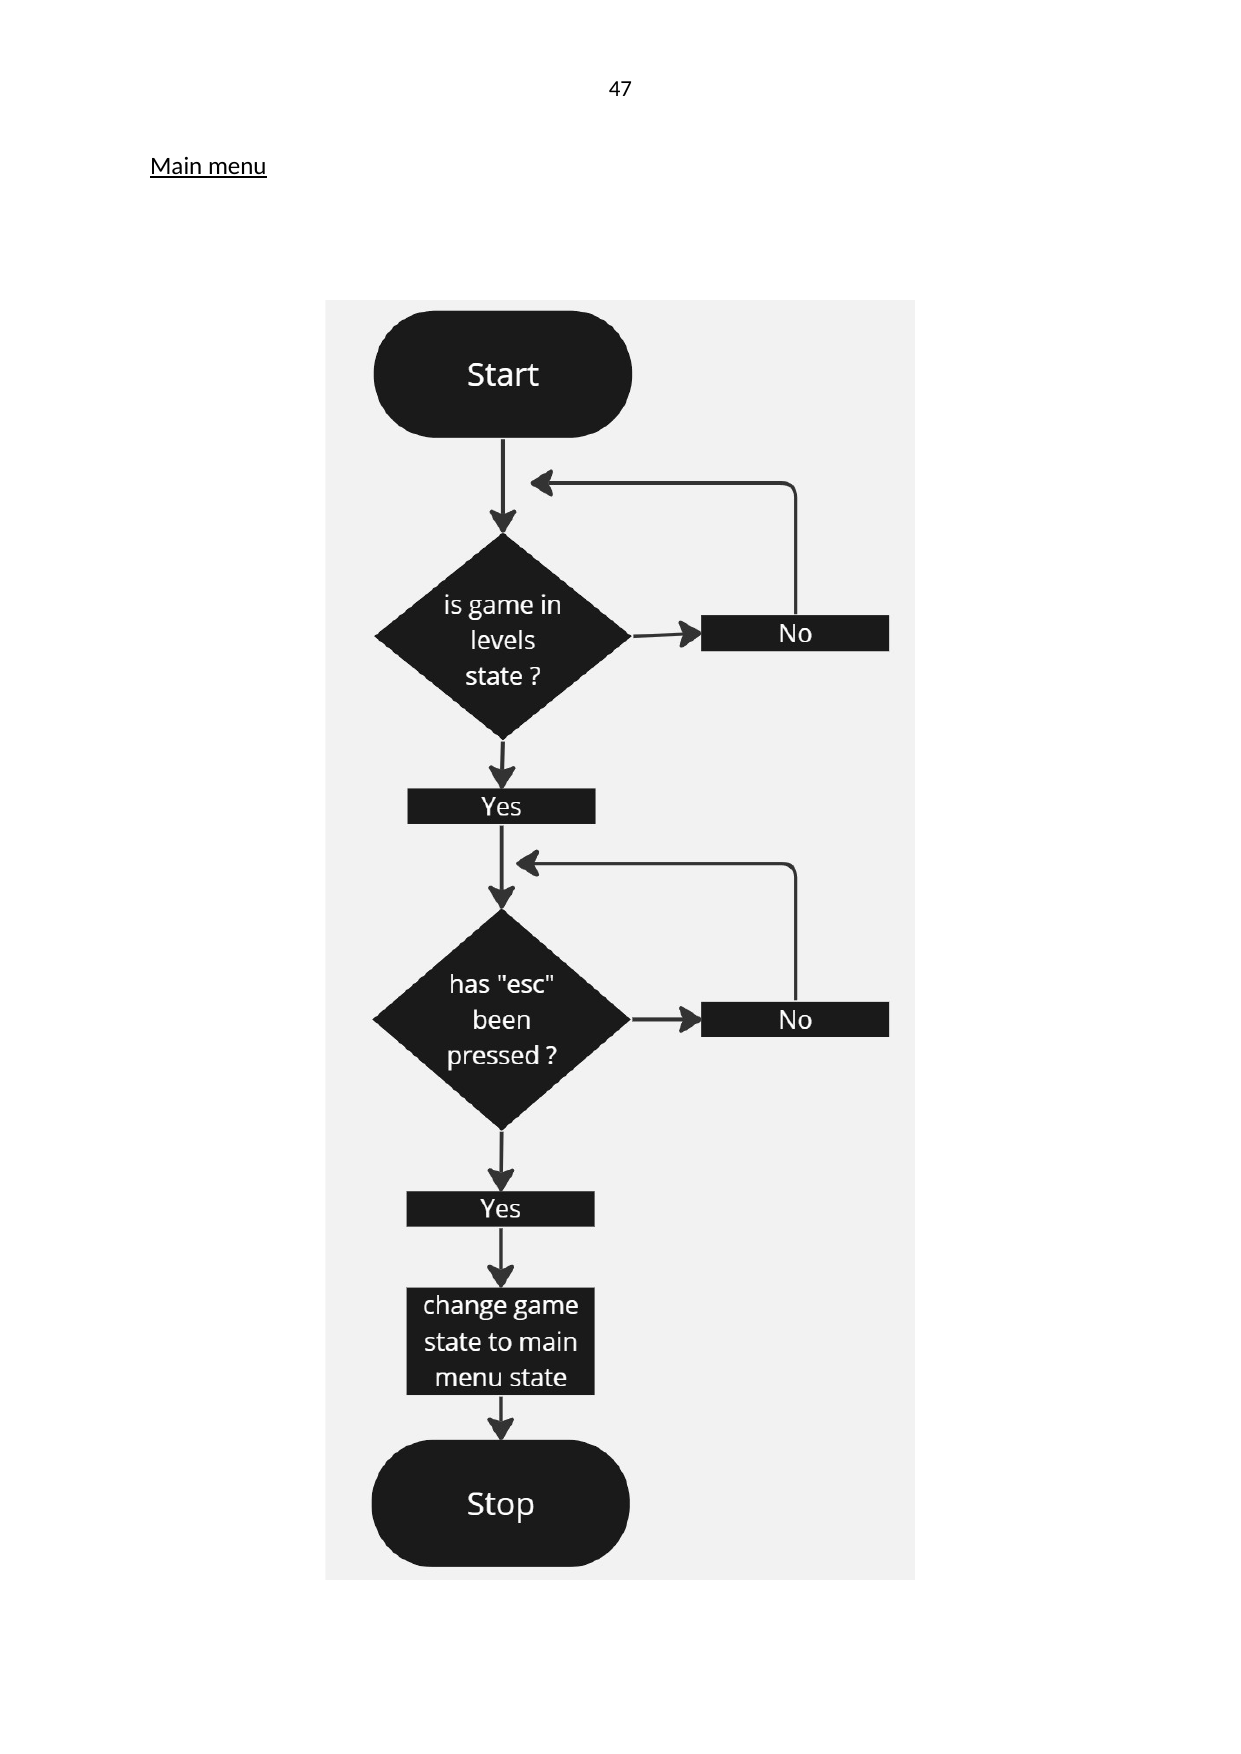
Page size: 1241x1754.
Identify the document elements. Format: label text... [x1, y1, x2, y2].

picture [325, 300, 915, 1580]
text Main menu [150, 150, 1090, 181]
